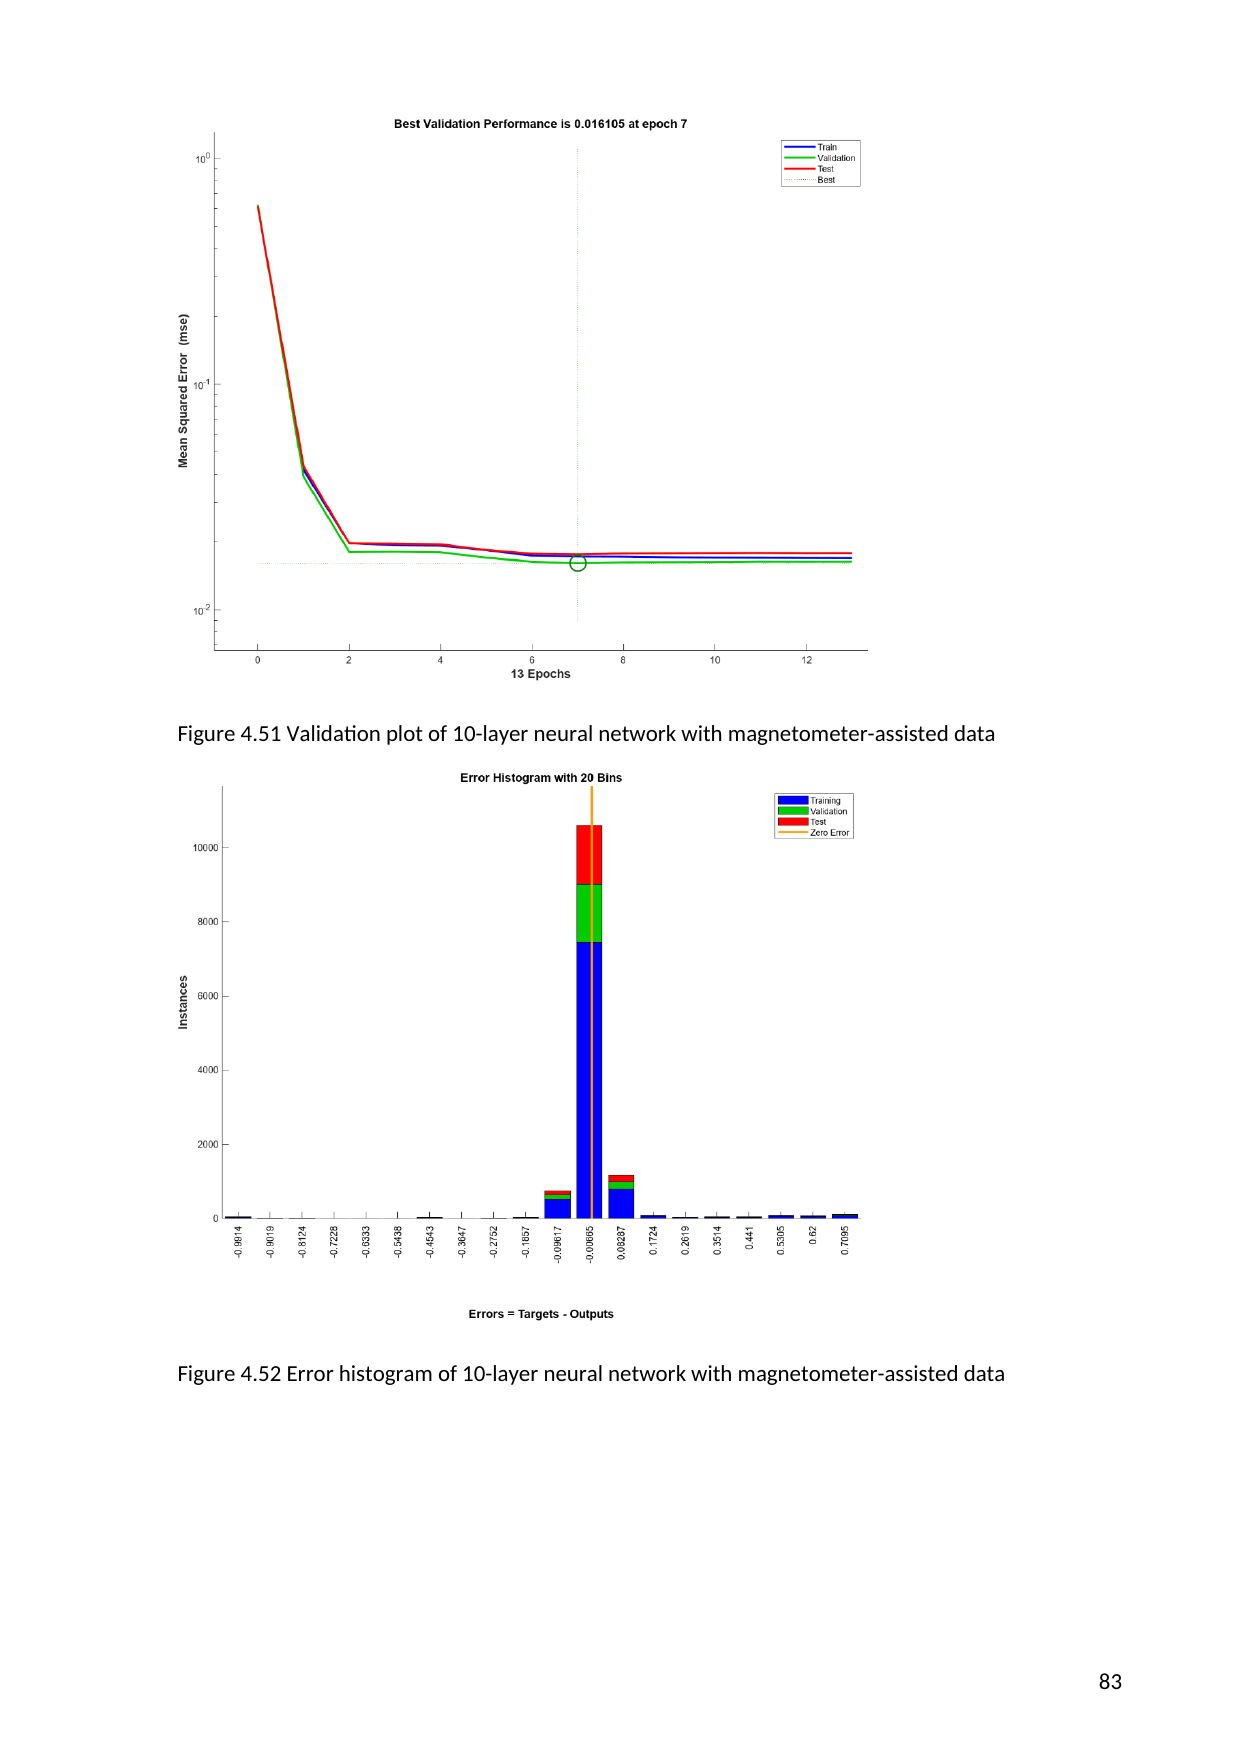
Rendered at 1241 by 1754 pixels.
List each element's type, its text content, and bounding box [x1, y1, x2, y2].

picture [177, 118, 869, 681]
picture [177, 772, 862, 1321]
